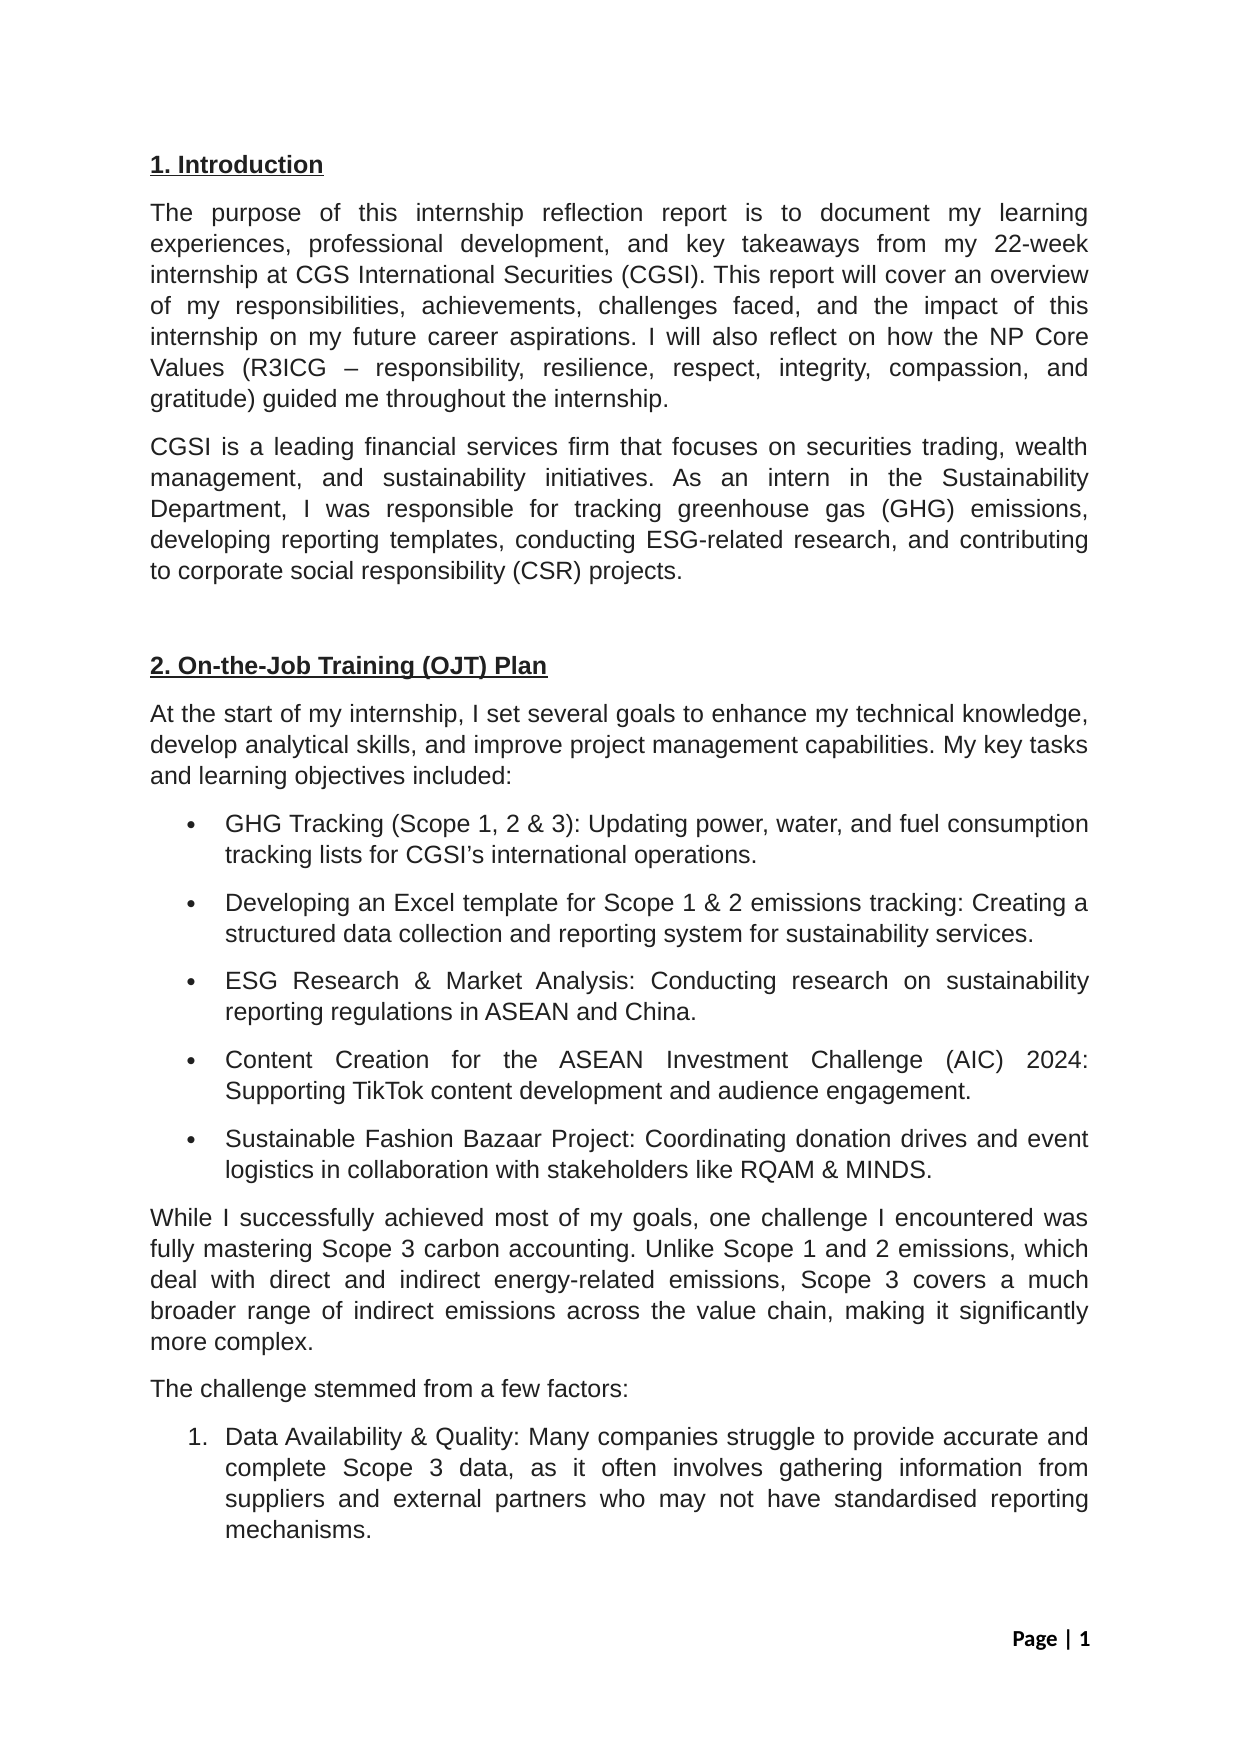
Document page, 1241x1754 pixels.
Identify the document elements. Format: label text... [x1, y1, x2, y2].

list Developing an Excel template for Scope 1 & 2 emissions tracking: Creating a structured data collection and reporting system for sustainability services. [187, 887, 1090, 947]
text The challenge stemmed from a few factors: [150, 1374, 1090, 1403]
text While I successfully achieved most of my goals, one challenge I encountered was fully mastering Scope 3 carbon accounting. Unlike Scope 1 and 2 emissions, which deal with direct and indirect energy-related emissions, Scope 3 covers a much broader range of indirect emissions across the value chain, making it significantly more complex. [150, 1202, 1090, 1355]
text 1. Introduction [150, 150, 1090, 179]
text At the start of my internship, I set several goals to enhance my technical knowledge, develop analytical skills, and improve project management capabilities. My key tasks and learning objectives included: [150, 699, 1090, 790]
list Content Creation for the ASEAN Investment Challenge (AIC) 2024: Supporting TikTok content development and audience engagement. [187, 1045, 1090, 1105]
list GHG Tracking (Scope 1, 2 & 3): Updating power, water, and fuel consumption tracking lists for CGSI’s international operations. [187, 809, 1090, 868]
list Sustainable Fashion Bazaar Project: Coordinating donation drives and event logistics in collaboration with stakeholders like RQAM & MINDS. [187, 1124, 1090, 1183]
list ESG Research & Market Analysis: Conducting research on sustainability reporting regulations in ASEAN and China. [187, 966, 1090, 1026]
text 2. On-the-Job Training (OJT) Plan [150, 651, 1090, 680]
text The purpose of this internship reflection report is to document my learning experiences, professional development, and key takeaways from my 22-week internship at CGS International Securities (CGSI). This report will cover an overview of my responsibilities, achievements, challenges faced, and the impact of this internship on my future career aspirations. I will also reflect on how the NP Core Values (R3ICG – responsibility, resilience, respect, integrity, compassion, and gratitude) guided me throughout the internship. [150, 198, 1090, 413]
list Data Availability & Quality: Many companies struggle to provide accurate and complete Scope 3 data, as it often involves gathering information from suppliers and external partners who may not have standardised reporting mechanisms. [187, 1422, 1090, 1544]
text CGSI is a leading financial services firm that focuses on securities trading, wealth management, and sustainability initiatives. As an intern in the Sustainability Department, I was responsible for tracking greenhouse gas (GHG) emissions, developing reporting templates, conducting ESG-related research, and contributing to corporate social responsibility (CSR) projects. [150, 432, 1090, 584]
